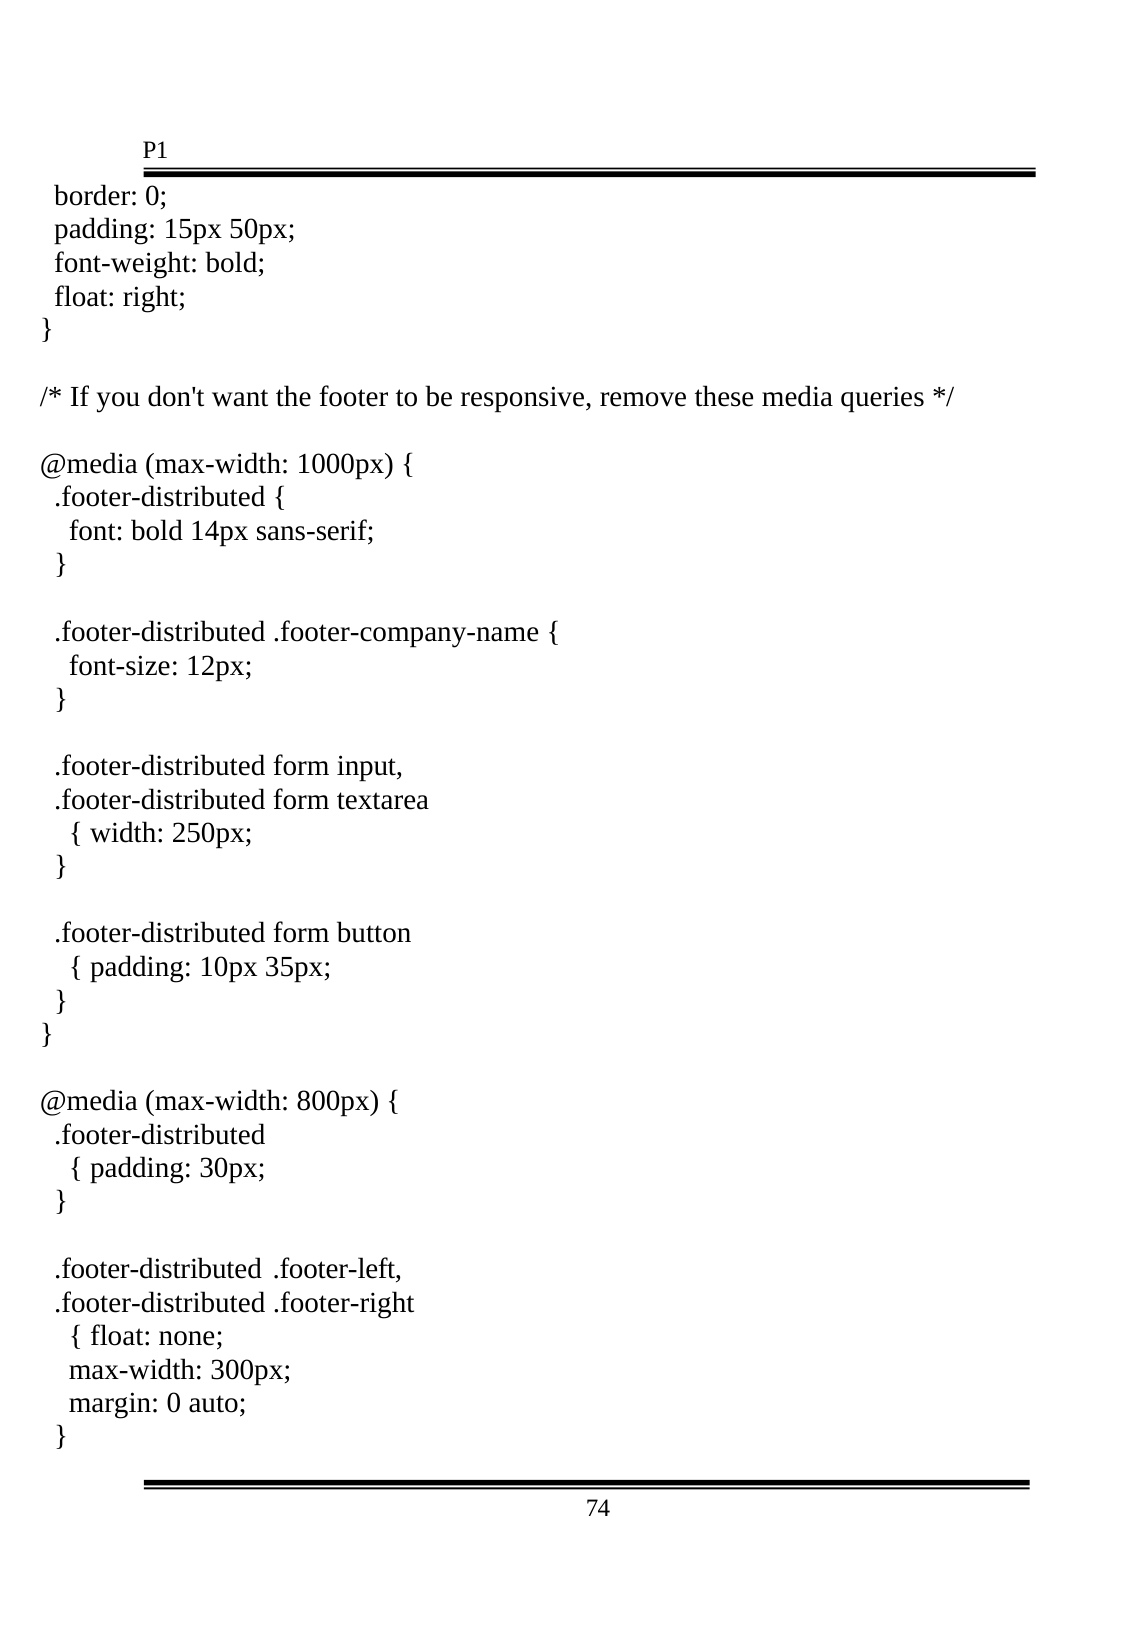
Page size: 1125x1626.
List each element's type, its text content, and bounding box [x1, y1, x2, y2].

text padding: 15px 50px; font-weight: bold; float: right; [54, 212, 296, 312]
text .footer-distributed .footer-company-name { font-size: 12px; [54, 614, 561, 681]
text } [54, 547, 1098, 581]
text .footer-distributed form input, [54, 748, 1098, 782]
text max-width: 300px; margin: 0 auto; [68, 1352, 306, 1419]
text .footer-distributed form button { padding: 10px 35px; [54, 916, 493, 983]
text .footer-distributed .footer-left, [54, 1251, 1098, 1285]
text } [54, 1419, 1098, 1452]
text } [54, 681, 1098, 715]
text } [54, 1184, 1098, 1218]
text } [39, 312, 1098, 346]
text .footer-distributed { padding: 30px; [54, 1117, 306, 1184]
text .footer-distributed { [54, 480, 1098, 513]
text } [54, 849, 1098, 882]
text @media (max-width: 1000px) { [39, 446, 1098, 480]
text border: 0; [54, 179, 1098, 212]
text } [54, 983, 1098, 1016]
text } [39, 1016, 1098, 1050]
text font: bold 14px sans-serif; [68, 513, 1098, 547]
text @media (max-width: 800px) { [39, 1083, 1098, 1117]
text .footer-distributed .footer-right { float: none; [54, 1285, 466, 1352]
text /* If you don't want the footer to be responsive, remove these media queries */ [39, 379, 1098, 413]
text .footer-distributed form textarea { width: 250px; [54, 782, 493, 849]
